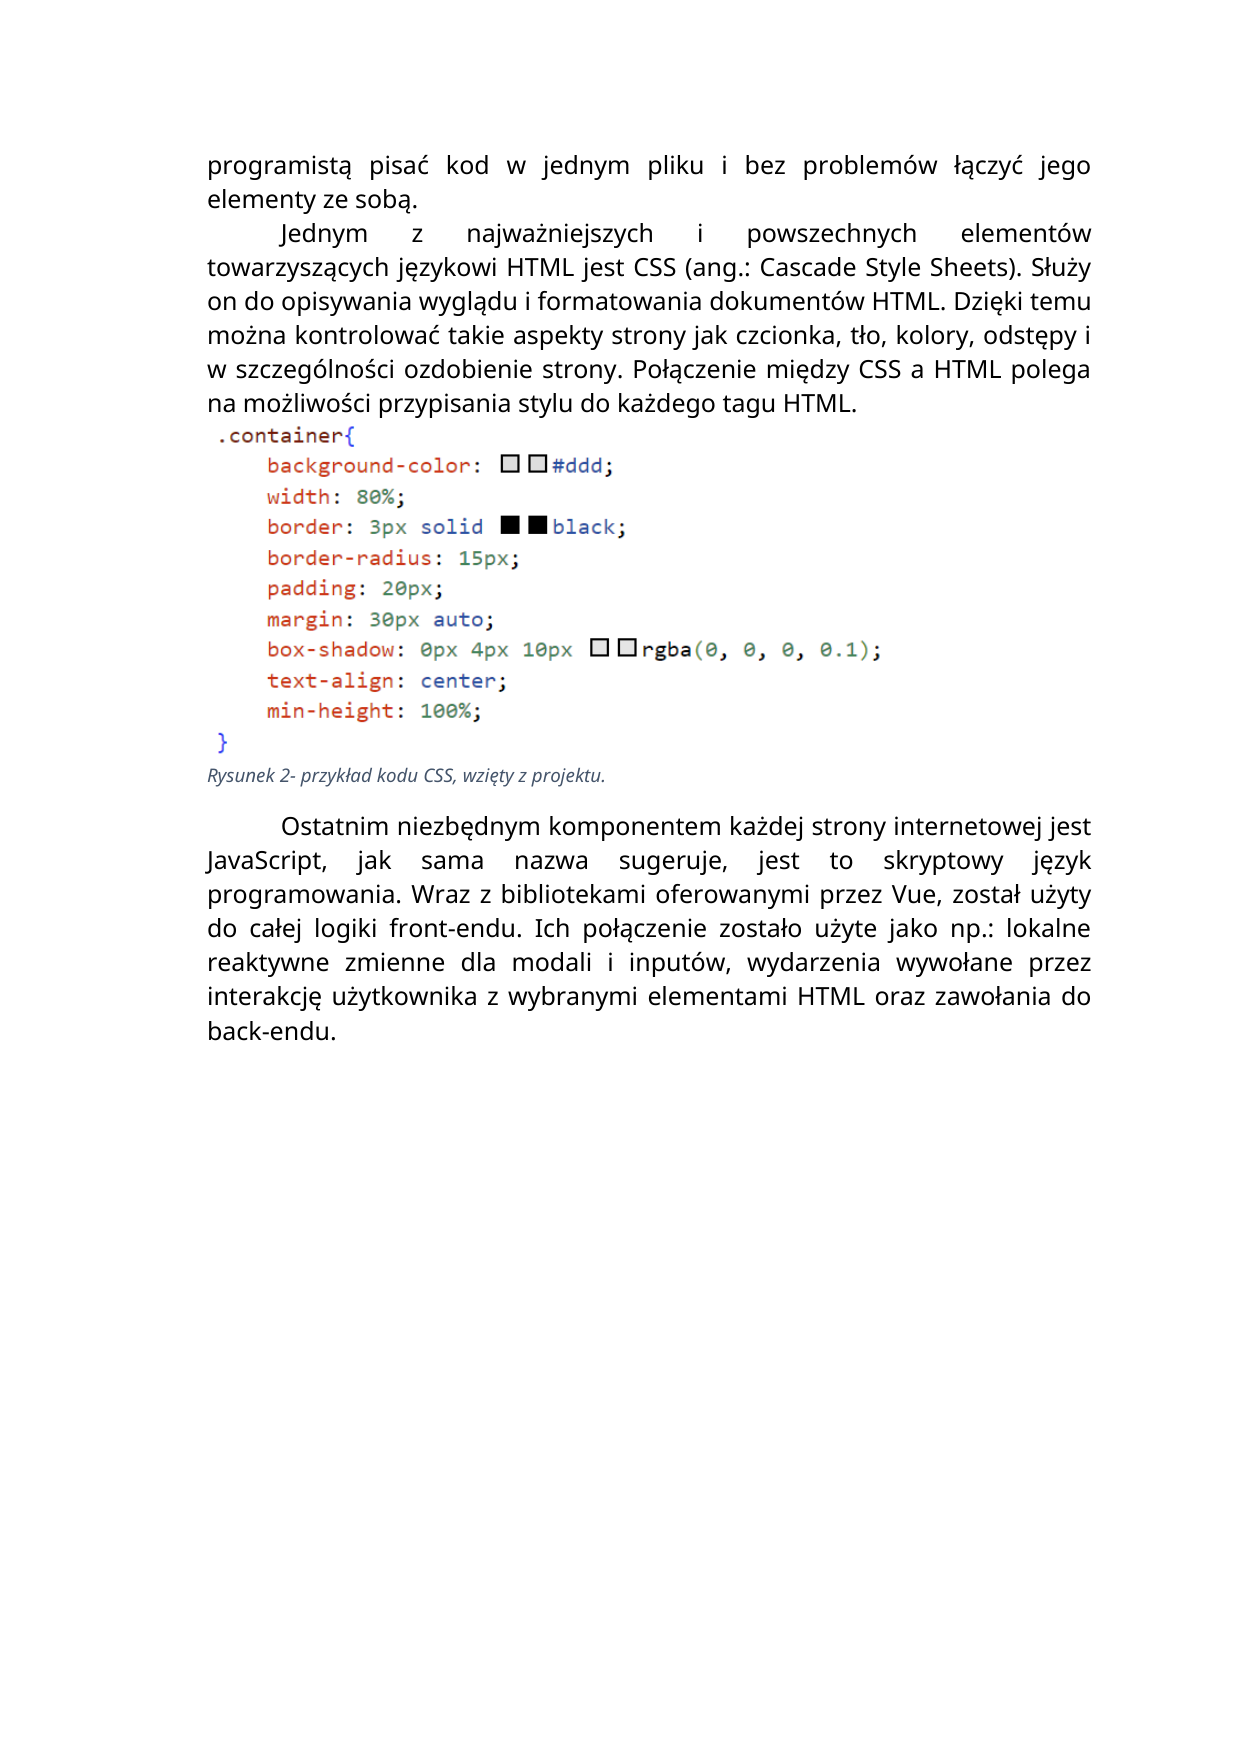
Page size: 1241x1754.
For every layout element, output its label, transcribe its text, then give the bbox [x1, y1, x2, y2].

text Rysunek 2- przykład kodu CSS, wzięty z projektu. [207, 762, 1092, 788]
text Jednym z najważniejszych i powszechnych elementów towarzyszących językowi HTML jest CSS (ang.: Cascade Style Sheets). Służy on do opisywania wyglądu i formatowania dokumentów HTML. Dzięki temu można kontrolować takie aspekty strony jak czcionka, tło, kolory, odstępy i w szczególności ozdobienie strony. Połączenie między CSS a HTML polega na możliwości przypisania stylu do każdego tagu HTML. [207, 216, 1092, 420]
text Ostatnim niezbędnym komponentem każdej strony internetowej jest JavaScript, jak sama nazwa sugeruje, jest to skryptowy język programowania. Wraz z bibliotekami oferowanymi przez Vue, został użyty do całej logiki front-endu. Ich połączenie zostało użyte jako np.: lokalne reaktywne zmienne dla modali i inputów, wydarzenia wywołane przez interakcję użytkownika z wybranymi elementami HTML oraz zawołania do back-endu. [207, 809, 1092, 1047]
picture [206, 420, 883, 763]
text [207, 148, 1092, 216]
